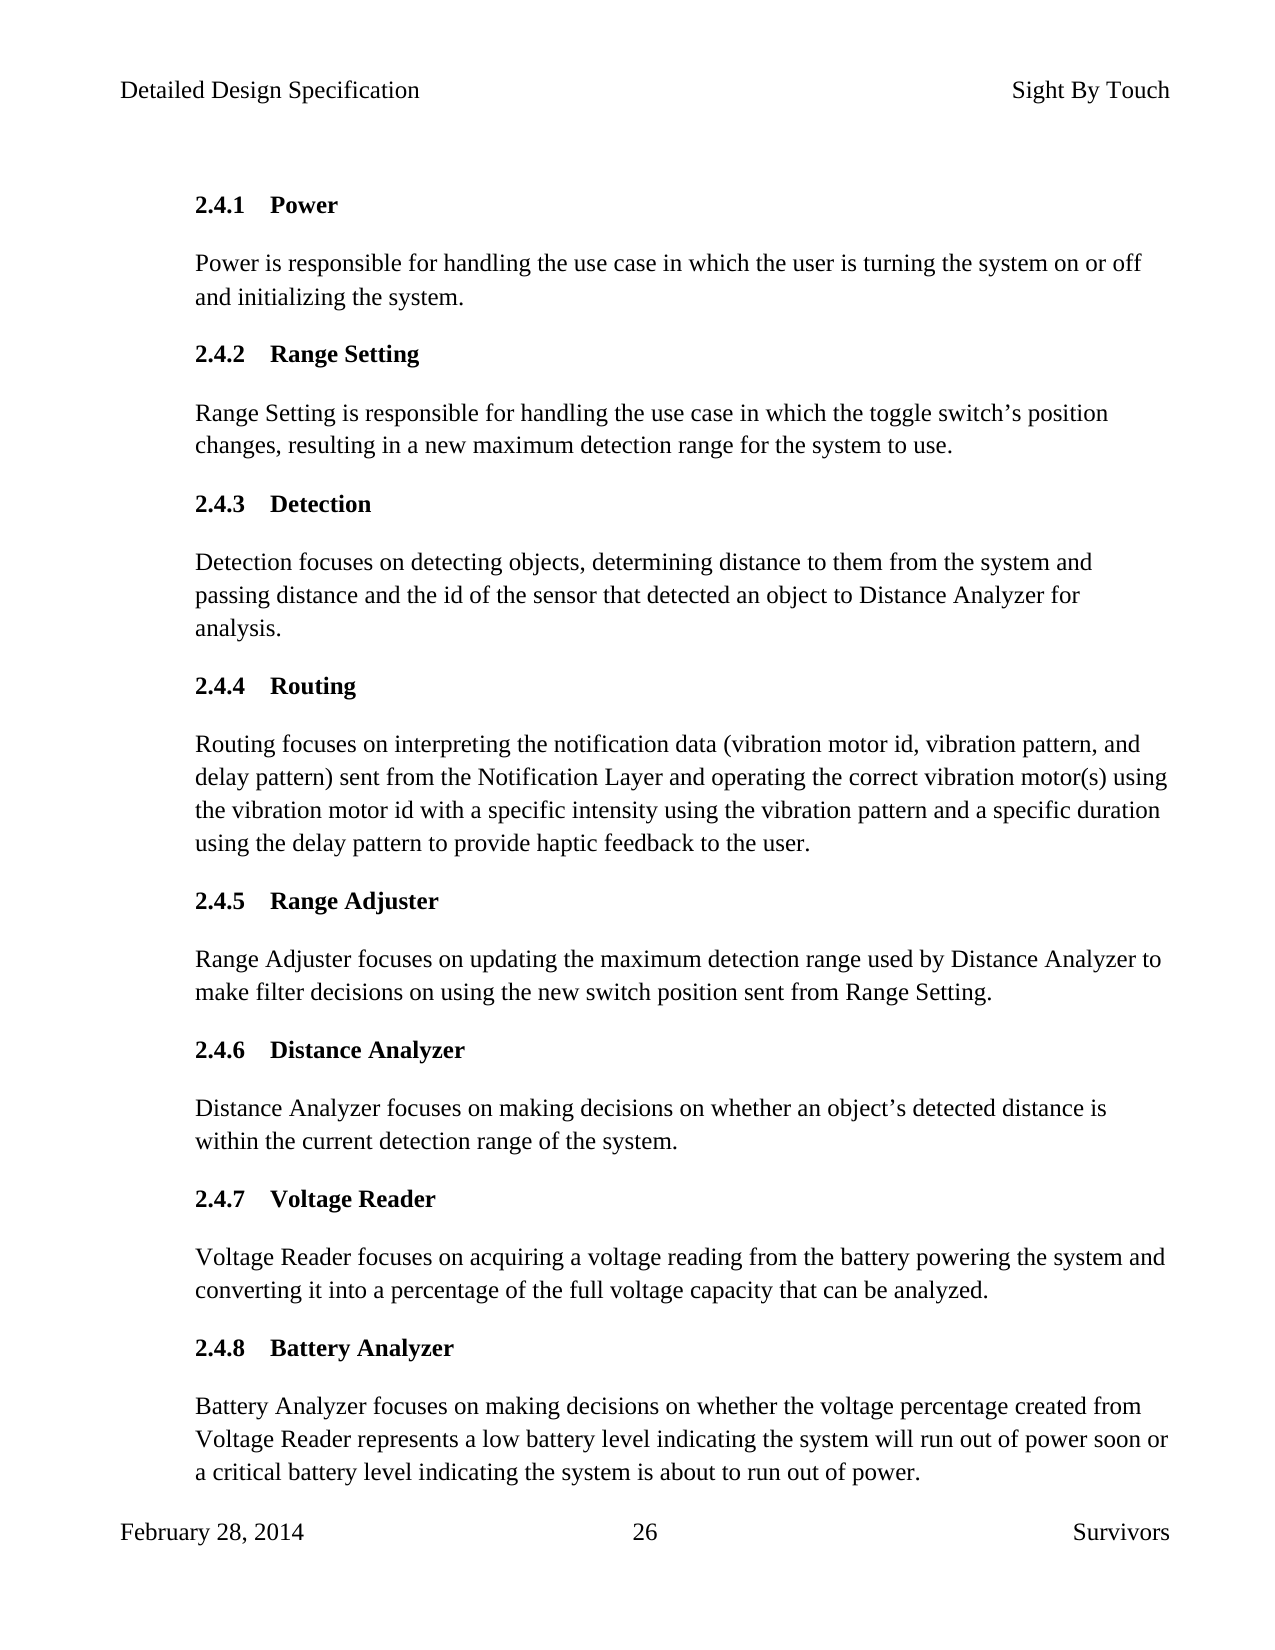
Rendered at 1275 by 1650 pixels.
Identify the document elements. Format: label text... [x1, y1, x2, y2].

subtitle 2.4.7 Voltage Reader [195, 1184, 1170, 1213]
subtitle 2.4.6 Distance Analyzer [195, 1035, 1170, 1064]
text Detection focuses on detecting objects, determining distance to them from the system and passing distance and the id of the sensor that detected an object to Distance Analyzer for analysis. [195, 547, 1170, 641]
text Range Setting is responsible for handling the use case in which the toggle switch’s position changes, resulting in a new maximum detection range for the system to use. [195, 398, 1170, 459]
subtitle 2.4.3 Detection [195, 489, 1170, 517]
text Power is responsible for handling the use case in which the user is turning the system on or off and initializing the system. [195, 248, 1170, 310]
text Routing focuses on interpreting the notification data (vibration motor id, vibration pattern, and delay pattern) sent from the Notification Layer and operating the correct vibration motor(s) using the vibration motor id with a specific intensity using the vibration pattern and a specific duration using the delay pattern to provide haptic feedback to the user. [195, 729, 1170, 857]
subtitle 2.4.8 Battery Analyzer [195, 1333, 1170, 1362]
text Voltage Reader focuses on acquiring a voltage reading from the battery powering the system and converting it into a percentage of the full voltage capacity that can be analyzed. [195, 1242, 1170, 1304]
subtitle 2.4.5 Range Adjuster [195, 886, 1170, 914]
subtitle 2.4.2 Range Setting [195, 339, 1170, 368]
text Battery Analyzer focuses on making decisions on whether the voltage percentage created from Voltage Reader represents a low battery level indicating the system will run out of power soon or a critical battery level indicating the system is about to run out of power. [195, 1391, 1170, 1486]
text Distance Analyzer focuses on making decisions on whether an object’s detected distance is within the current detection range of the system. [195, 1093, 1170, 1155]
subtitle 2.4.4 Routing [195, 671, 1170, 699]
text Range Adjuster focuses on updating the maximum detection range used by Distance Analyzer to make filter decisions on using the new switch position sent from Range Setting. [195, 944, 1170, 1006]
subtitle 2.4.1 Power [195, 191, 1170, 219]
